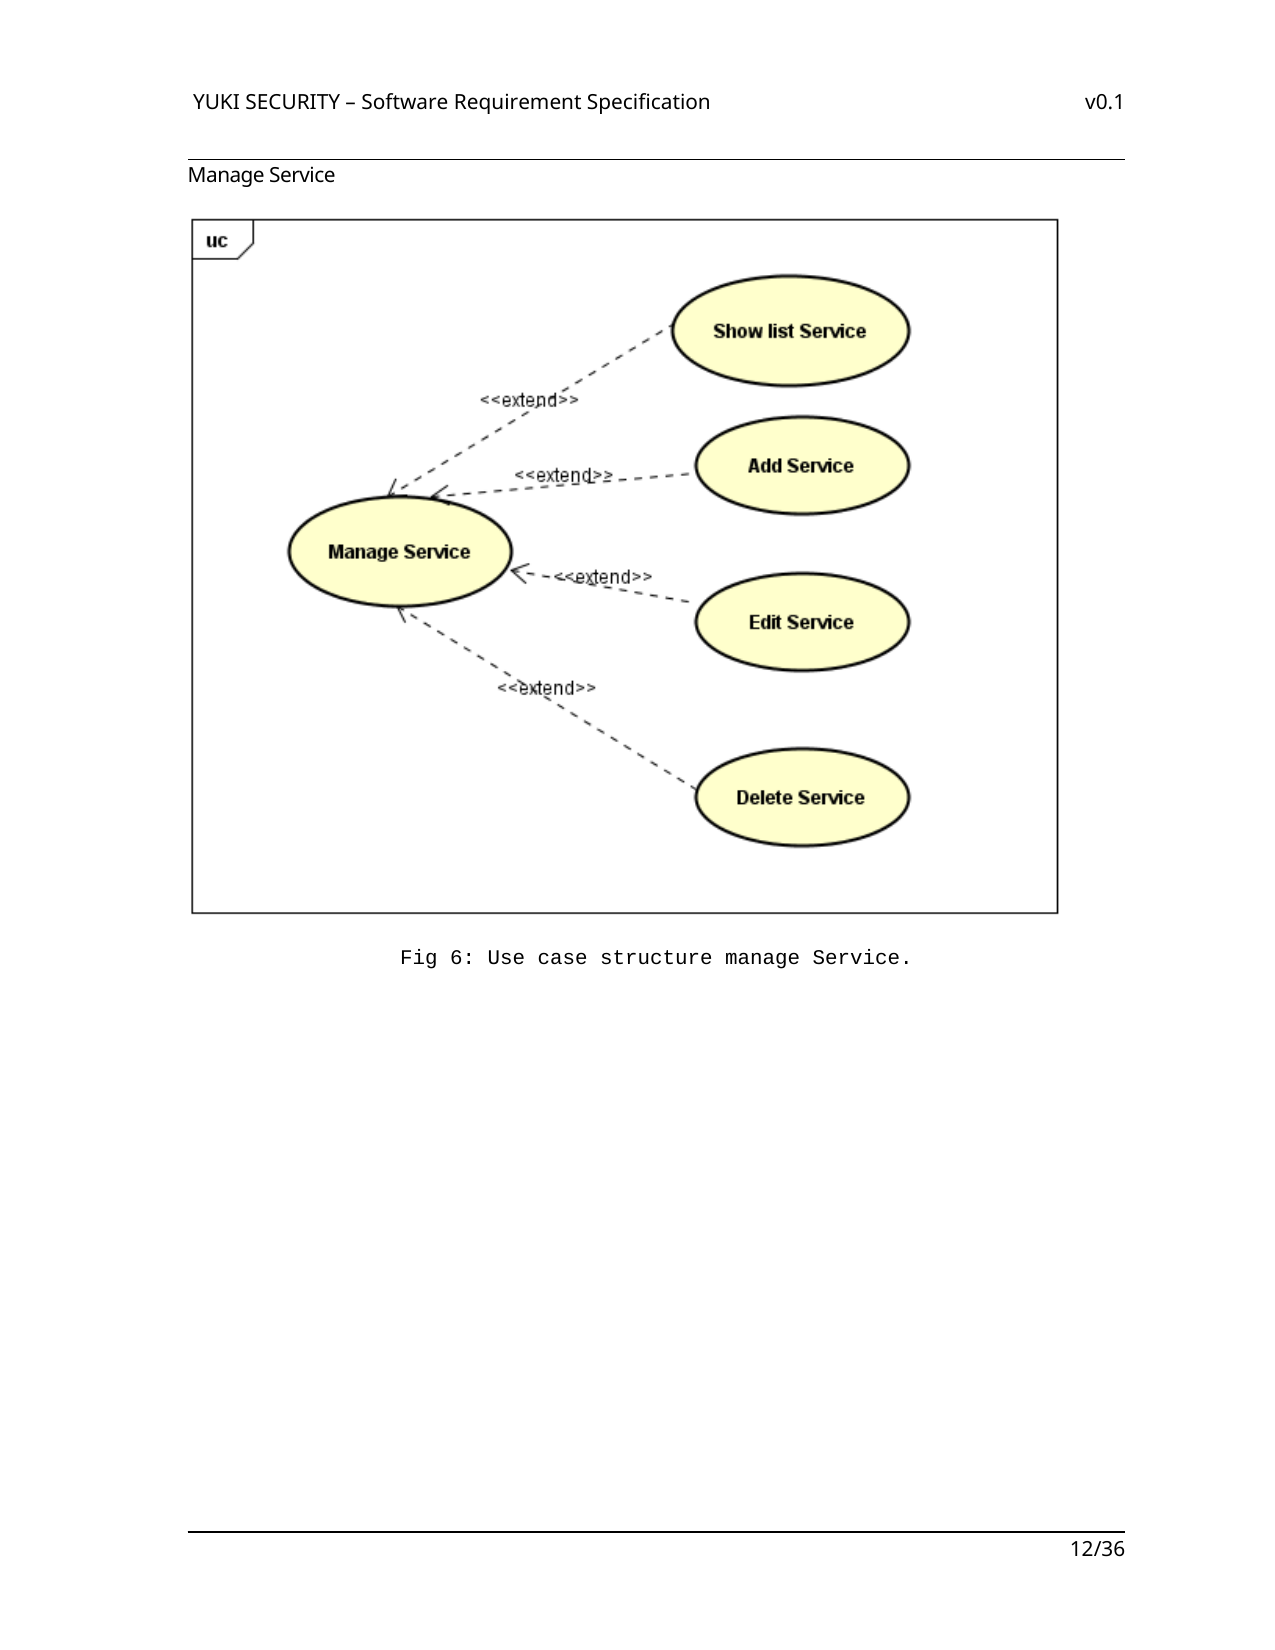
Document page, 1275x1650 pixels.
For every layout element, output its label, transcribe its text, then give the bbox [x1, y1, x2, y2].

text Fig 6: Use case structure manage Service. [187, 947, 1125, 971]
subtitle Manage Service [187, 160, 1125, 188]
